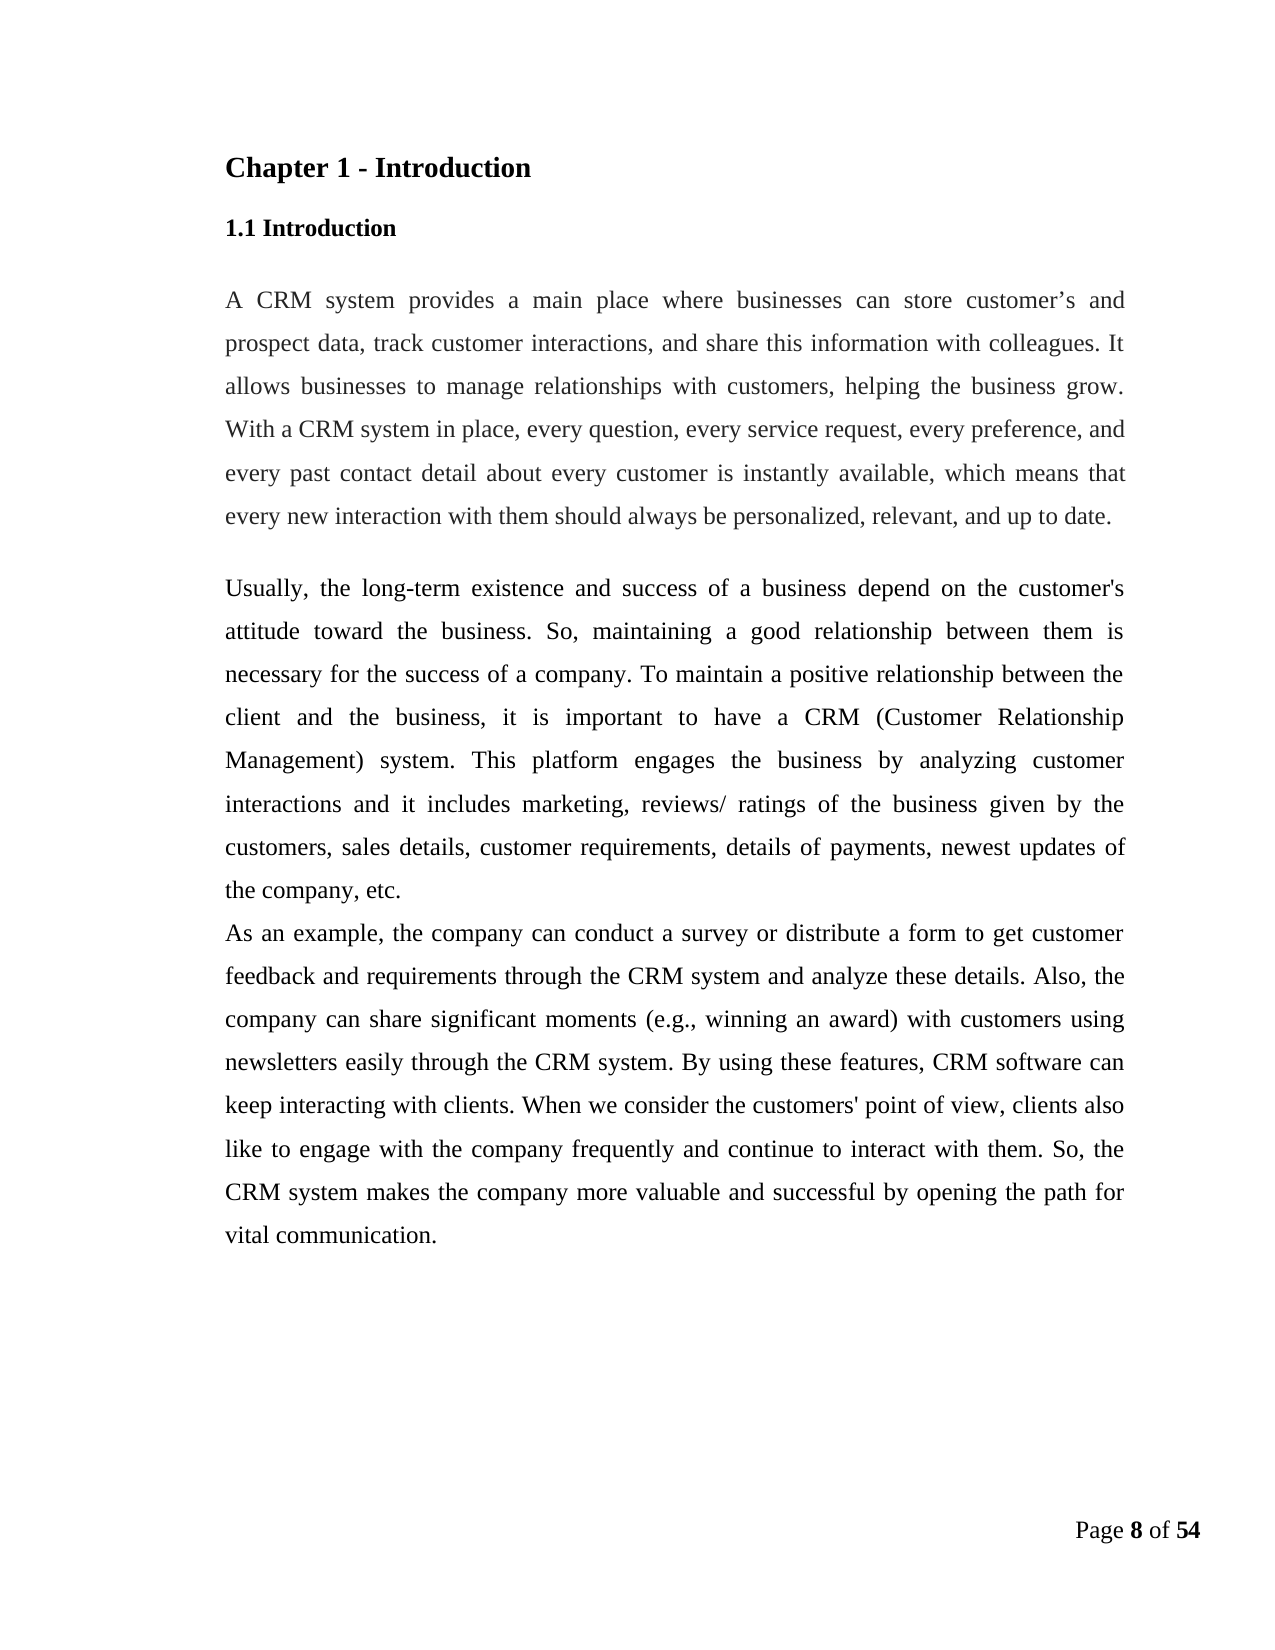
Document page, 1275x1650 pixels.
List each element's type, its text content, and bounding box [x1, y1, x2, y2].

text Usually, the long-term existence and success of a business depend on the customer's attitude toward the business. So, maintaining a good relationship between them is necessary for the success of a company. To maintain a positive relationship between the client and the business, it is important to have a CRM (Customer Relationship Management) system. This platform engages the business by analyzing customer interactions and it includes marketing, reviews/ ratings of the business given by the customers, sales details, customer requirements, details of payments, newest updates of the company, etc. [225, 573, 1125, 904]
text A CRM system provides a main place where businesses can store customer’s and prospect data, track customer interactions, and share this information with colleagues. It allows businesses to manage relationships with customers, helping the business grow. With a CRM system in place, every question, every service request, every preference, and every past contact detail about every customer is instantly available, which means that every new interaction with them should always be personalized, relevant, and up to date. [225, 285, 1125, 529]
subtitle Introduction [225, 213, 1167, 241]
subtitle Chapter 1 - Introduction [225, 150, 1167, 183]
text As an example, the company can conduct a survey or distribute a form to get customer feedback and requirements through the CRM system and analyze these details. Also, the company can share significant moments (e.g., winning an award) with customers using newsletters easily through the CRM system. By using these features, CRM software can keep interacting with clients. When we consider the customers' point of view, clients also like to engage with the company frequently and continue to interact with them. So, the CRM system makes the company more valuable and successful by opening the path for vital communication. [225, 918, 1126, 1249]
